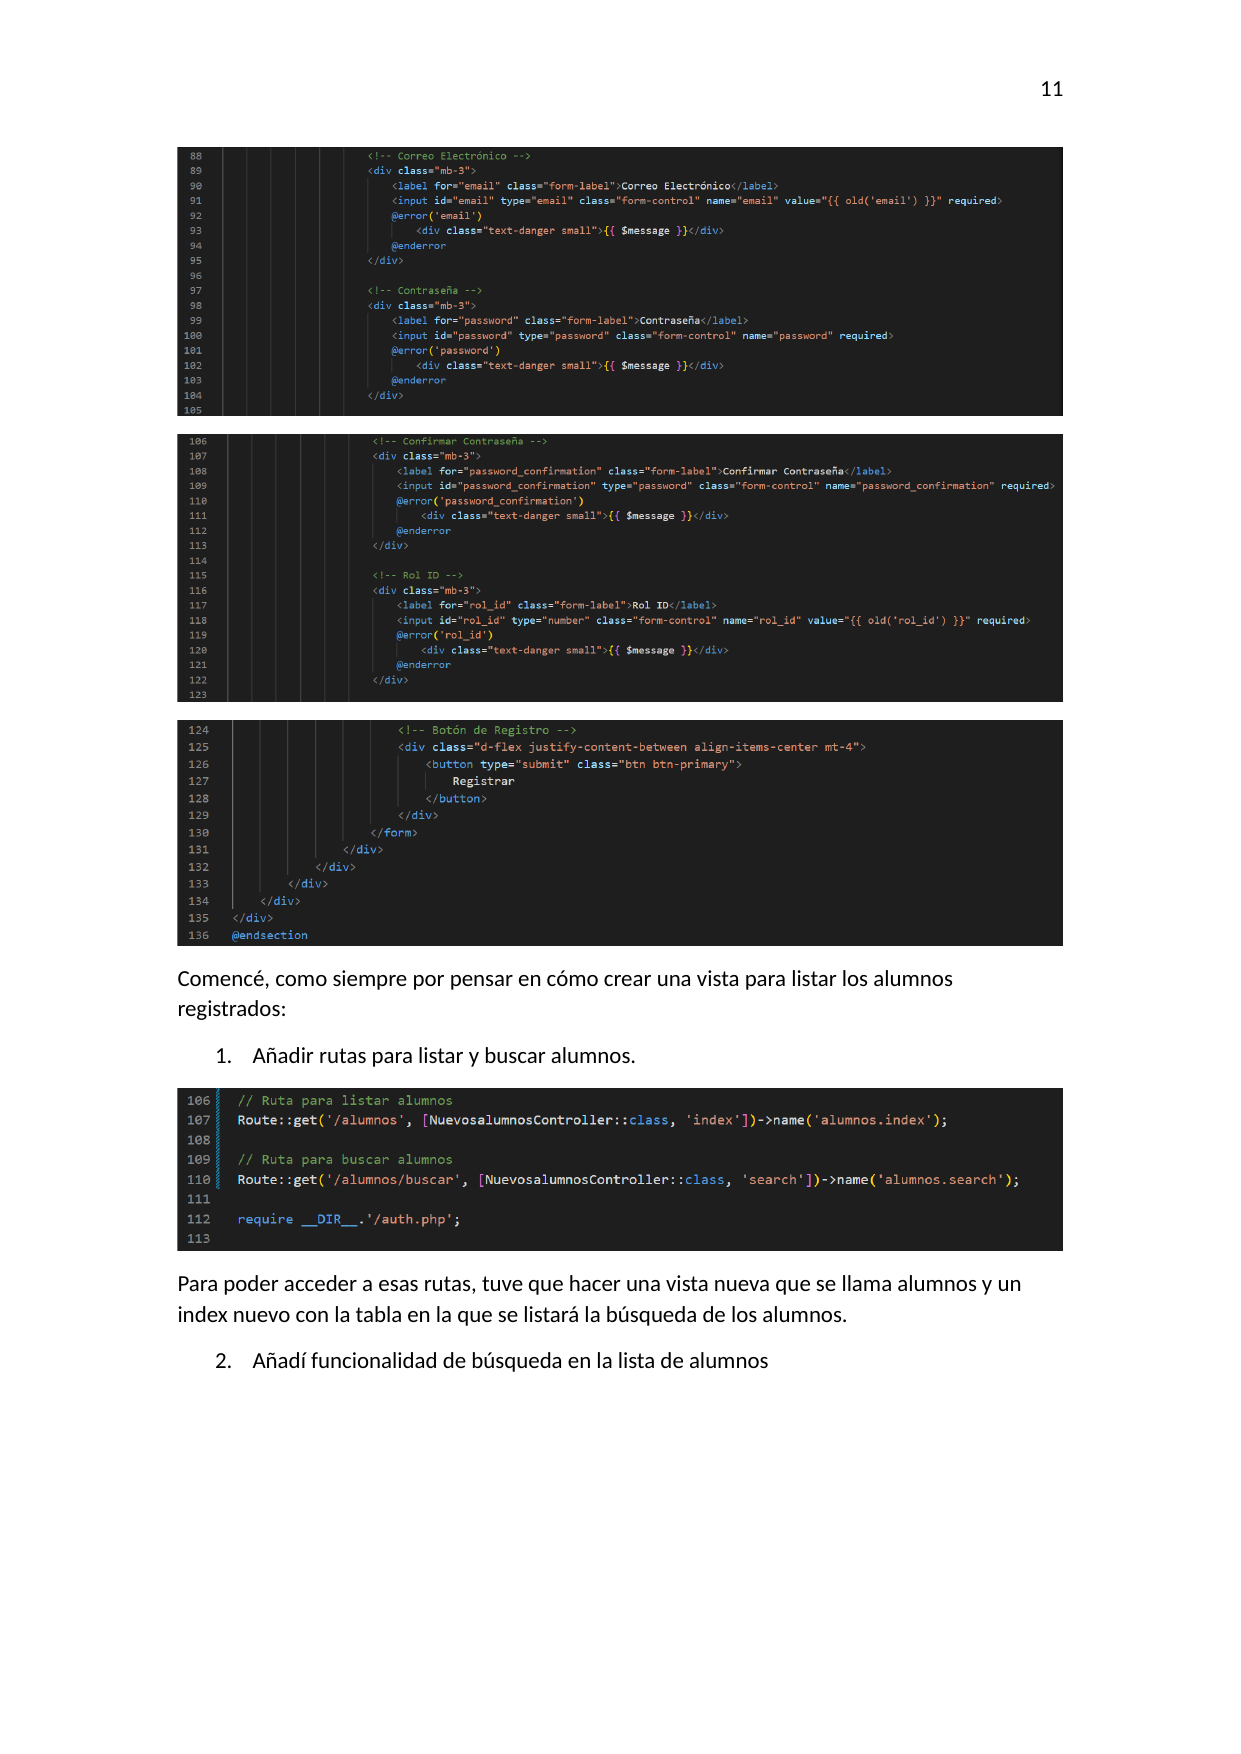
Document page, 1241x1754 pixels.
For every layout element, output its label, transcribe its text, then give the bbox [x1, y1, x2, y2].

picture [177, 720, 1063, 946]
picture [177, 1088, 1063, 1251]
list Añadir rutas para listar y buscar alumnos. [215, 1041, 1063, 1069]
text Para poder acceder a esas rutas, tuve que hacer una vista nueva que se llama alumnos y un index nuevo con la tabla en la que se listará la búsqueda de los alumnos. [177, 1269, 1063, 1328]
picture [177, 147, 1063, 416]
text Comencé, como siempre por pensar en cómo crear una vista para listar los alumnos registrados: [177, 964, 1063, 1023]
picture [177, 434, 1063, 702]
list Añadí funcionalidad de búsqueda en la lista de alumnos [215, 1347, 1063, 1375]
